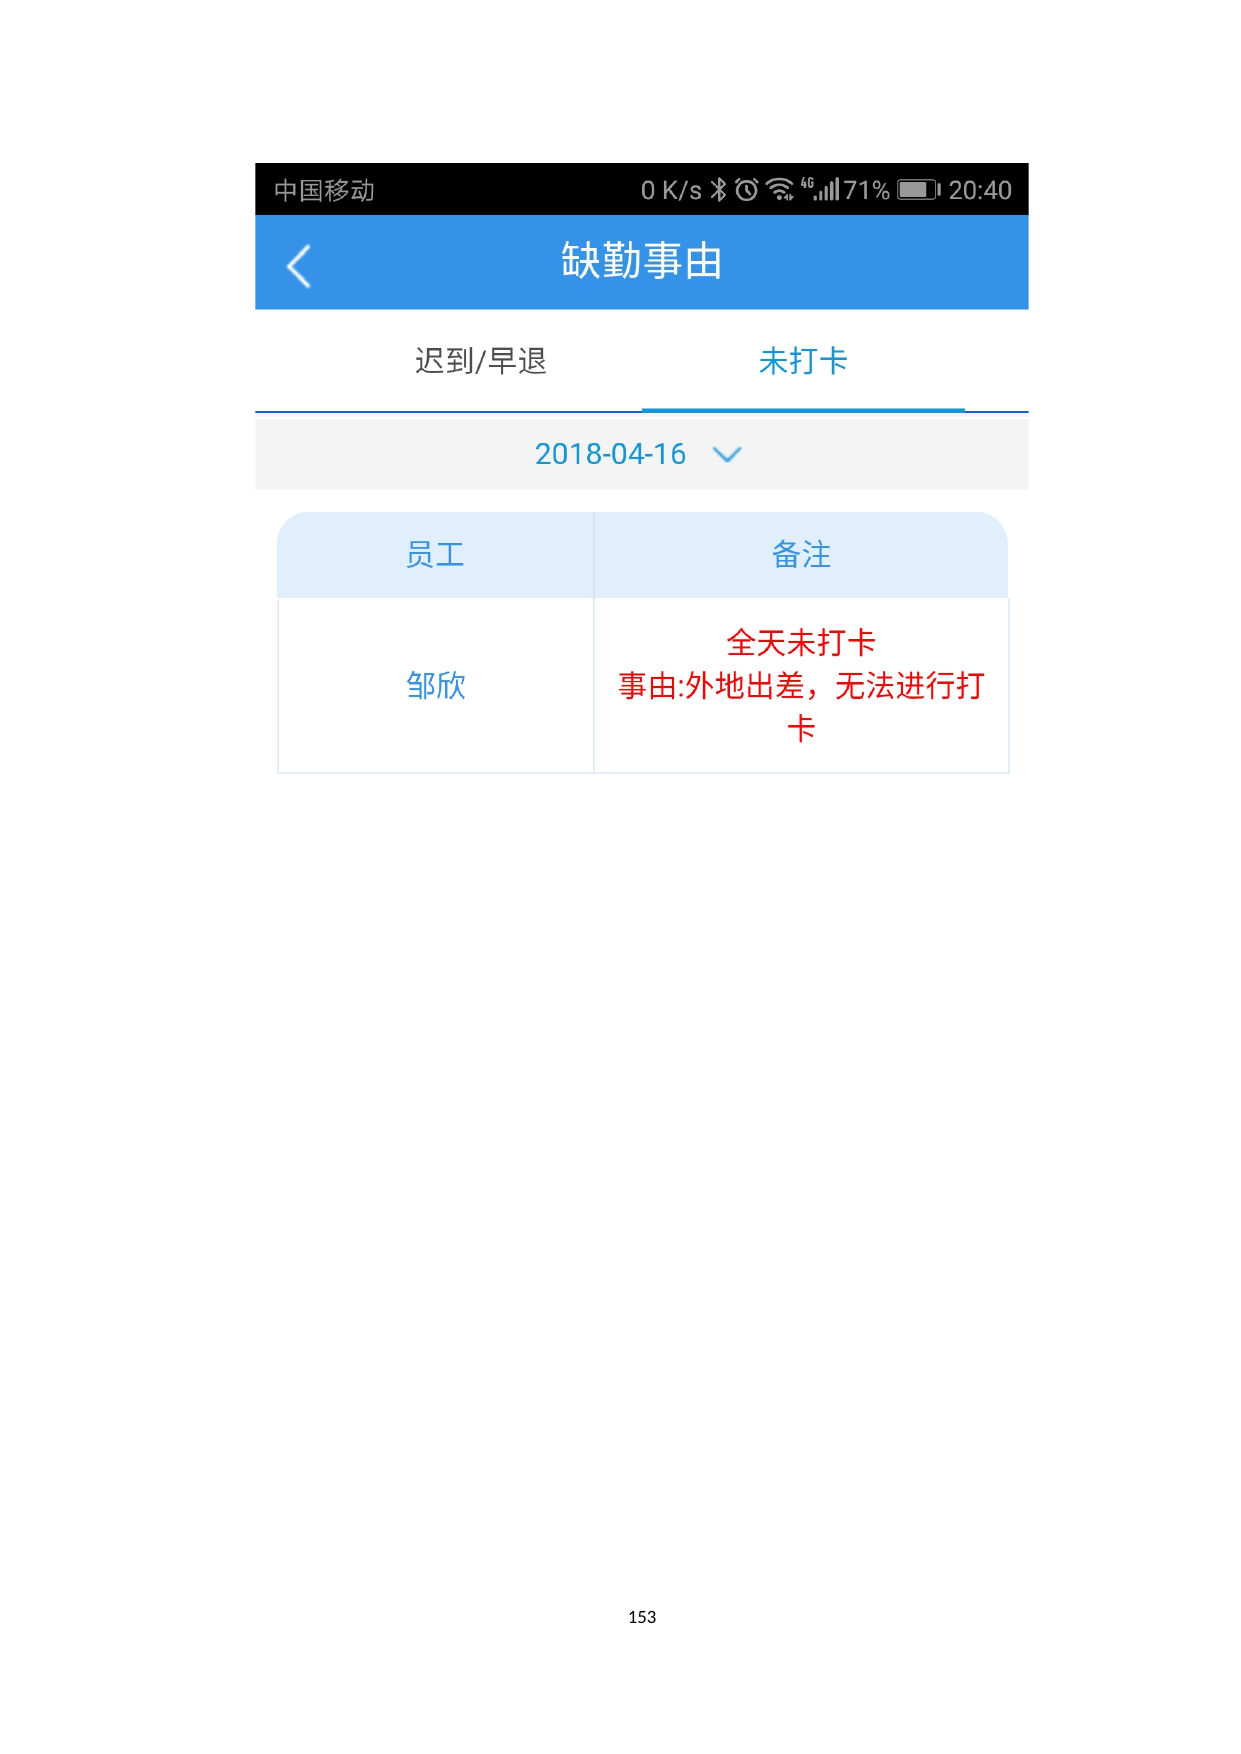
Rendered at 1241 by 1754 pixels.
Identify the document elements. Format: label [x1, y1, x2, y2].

picture [255, 163, 1029, 1539]
